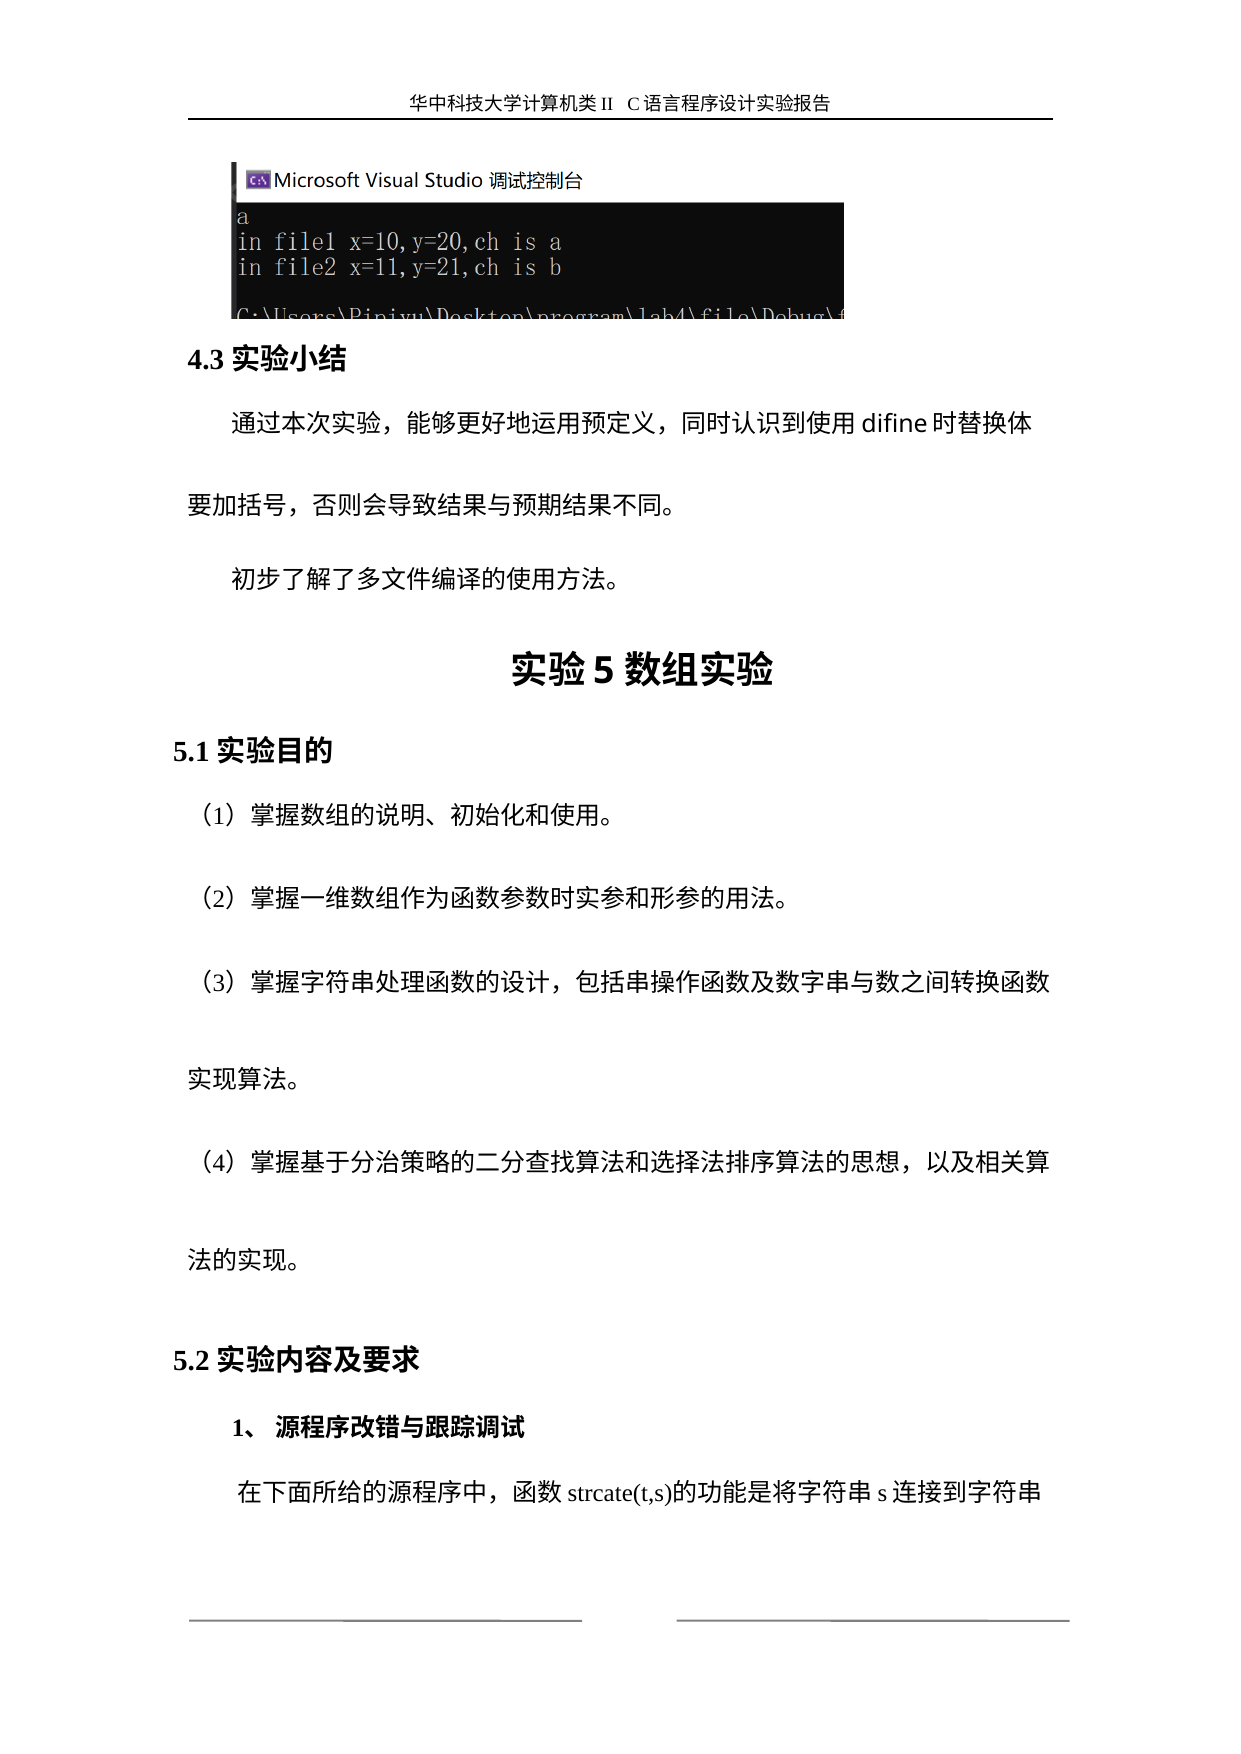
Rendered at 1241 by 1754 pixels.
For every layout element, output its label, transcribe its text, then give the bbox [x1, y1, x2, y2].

text 4.3 实验小结 [187, 324, 1053, 389]
text 通过本次实验，能够更好地运用预定义，同时认识到使用difine时替换体要加括号，否则会导致结果与预期结果不同。 [187, 389, 1053, 536]
text （2）掌握一维数组作为函数参数时实参和形参的用法。 [187, 864, 1053, 929]
text 1、 源程序改错与跟踪调试 [187, 1393, 1053, 1458]
text 5.1 实验目的 [173, 716, 1053, 781]
picture [231, 162, 844, 319]
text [187, 1458, 1053, 1523]
text 实验5 数组实验 [187, 635, 1053, 700]
text （1）掌握数组的说明、初始化和使用。 [187, 781, 1053, 846]
text （3）掌握字符串处理函数的设计，包括串操作函数及数字串与数之间转换函数实现算法。 [187, 948, 1053, 1110]
text （4）掌握基于分治策略的二分查找算法和选择法排序算法的思想，以及相关算法的实现。 [187, 1128, 1053, 1291]
text 5.2 实验内容及要求 [173, 1325, 1053, 1390]
text 初步了解了多文件编译的使用方法。 [187, 545, 1053, 610]
